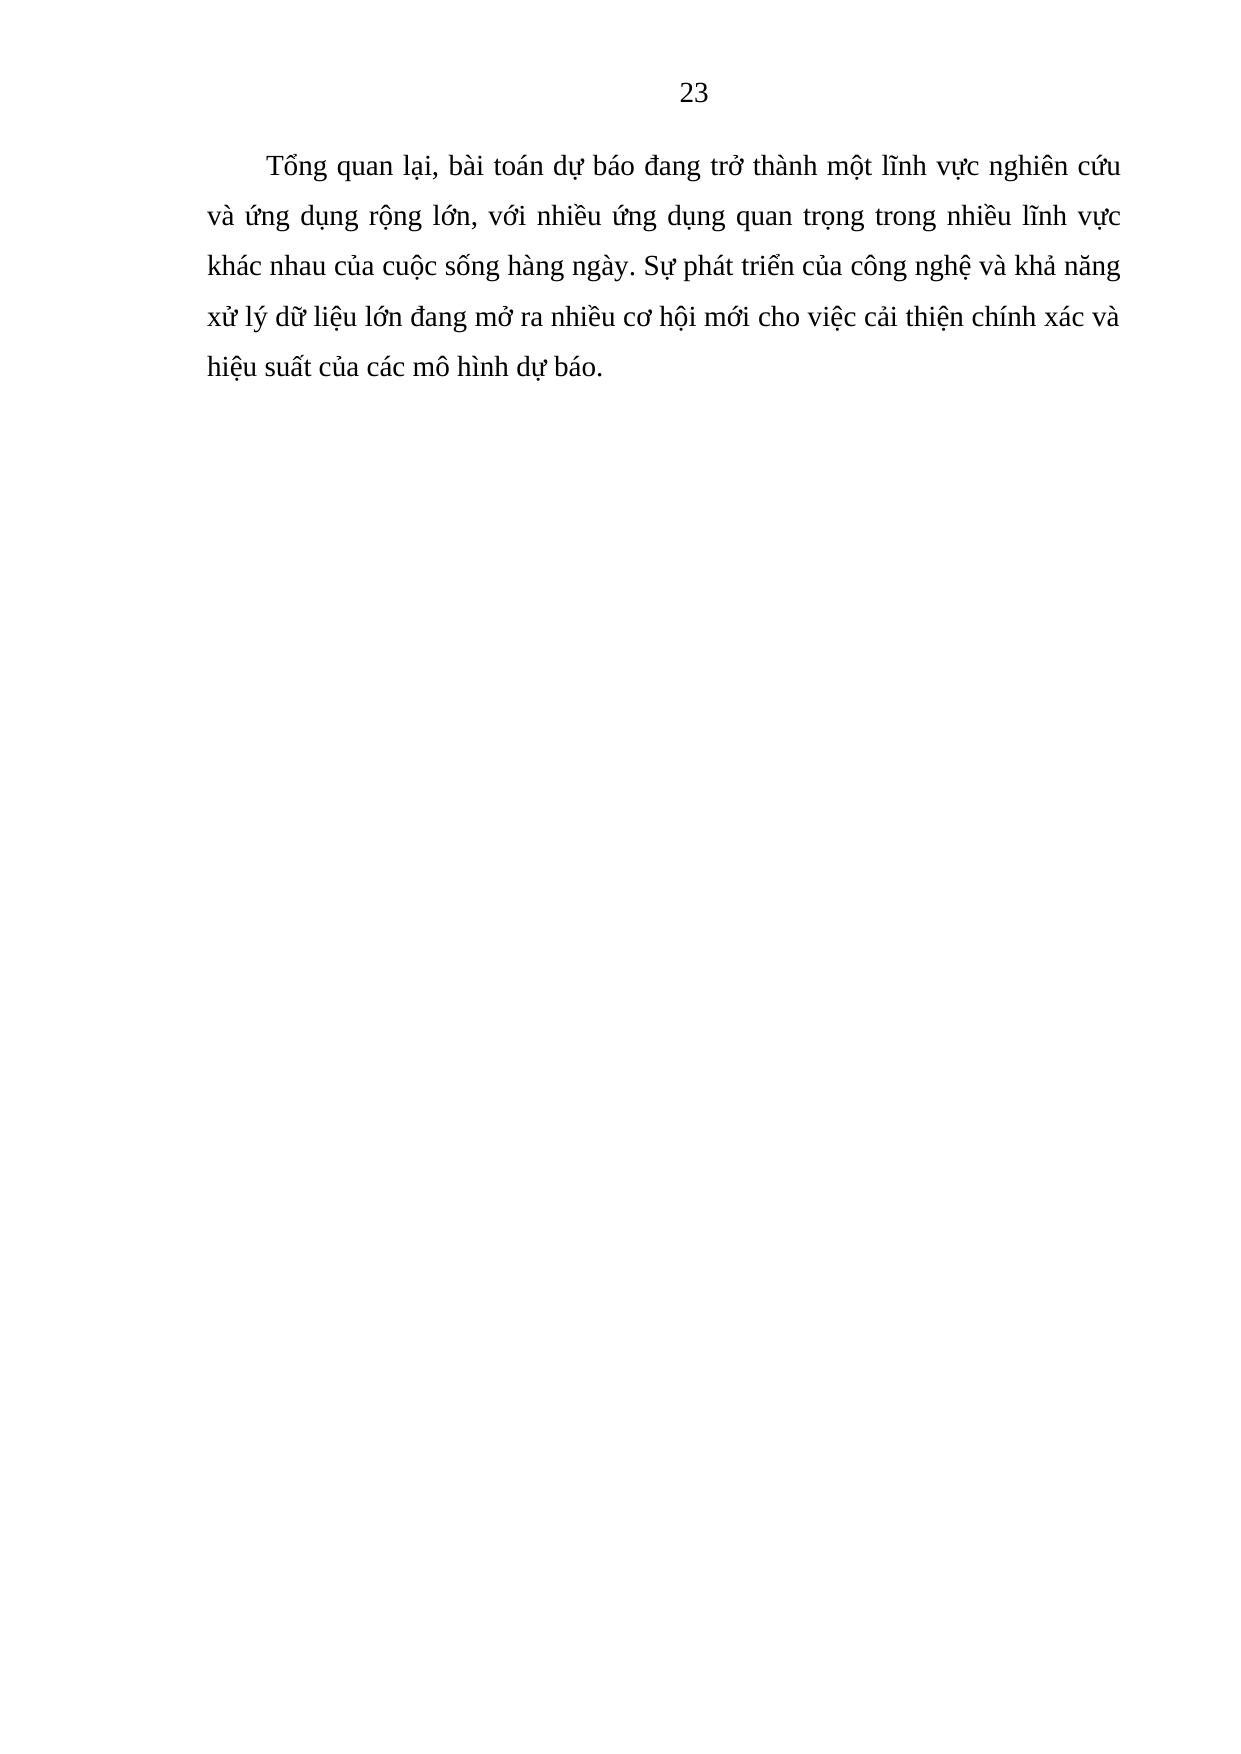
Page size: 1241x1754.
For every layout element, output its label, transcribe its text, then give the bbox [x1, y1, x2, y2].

text Tổng quan lại, bài toán dự báo đang trở thành một lĩnh vực nghiên cứu và ứng dụng rộng lớn, với nhiều ứng dụng quan trọng trong nhiều lĩnh vực khác nhau của cuộc sống hàng ngày. Sự phát triển của công nghệ và khả năng xử lý dữ liệu lớn đang mở ra nhiều cơ hội mới cho việc cải thiện chính xác và hiệu suất của các mô hình dự báo. [207, 148, 1122, 382]
